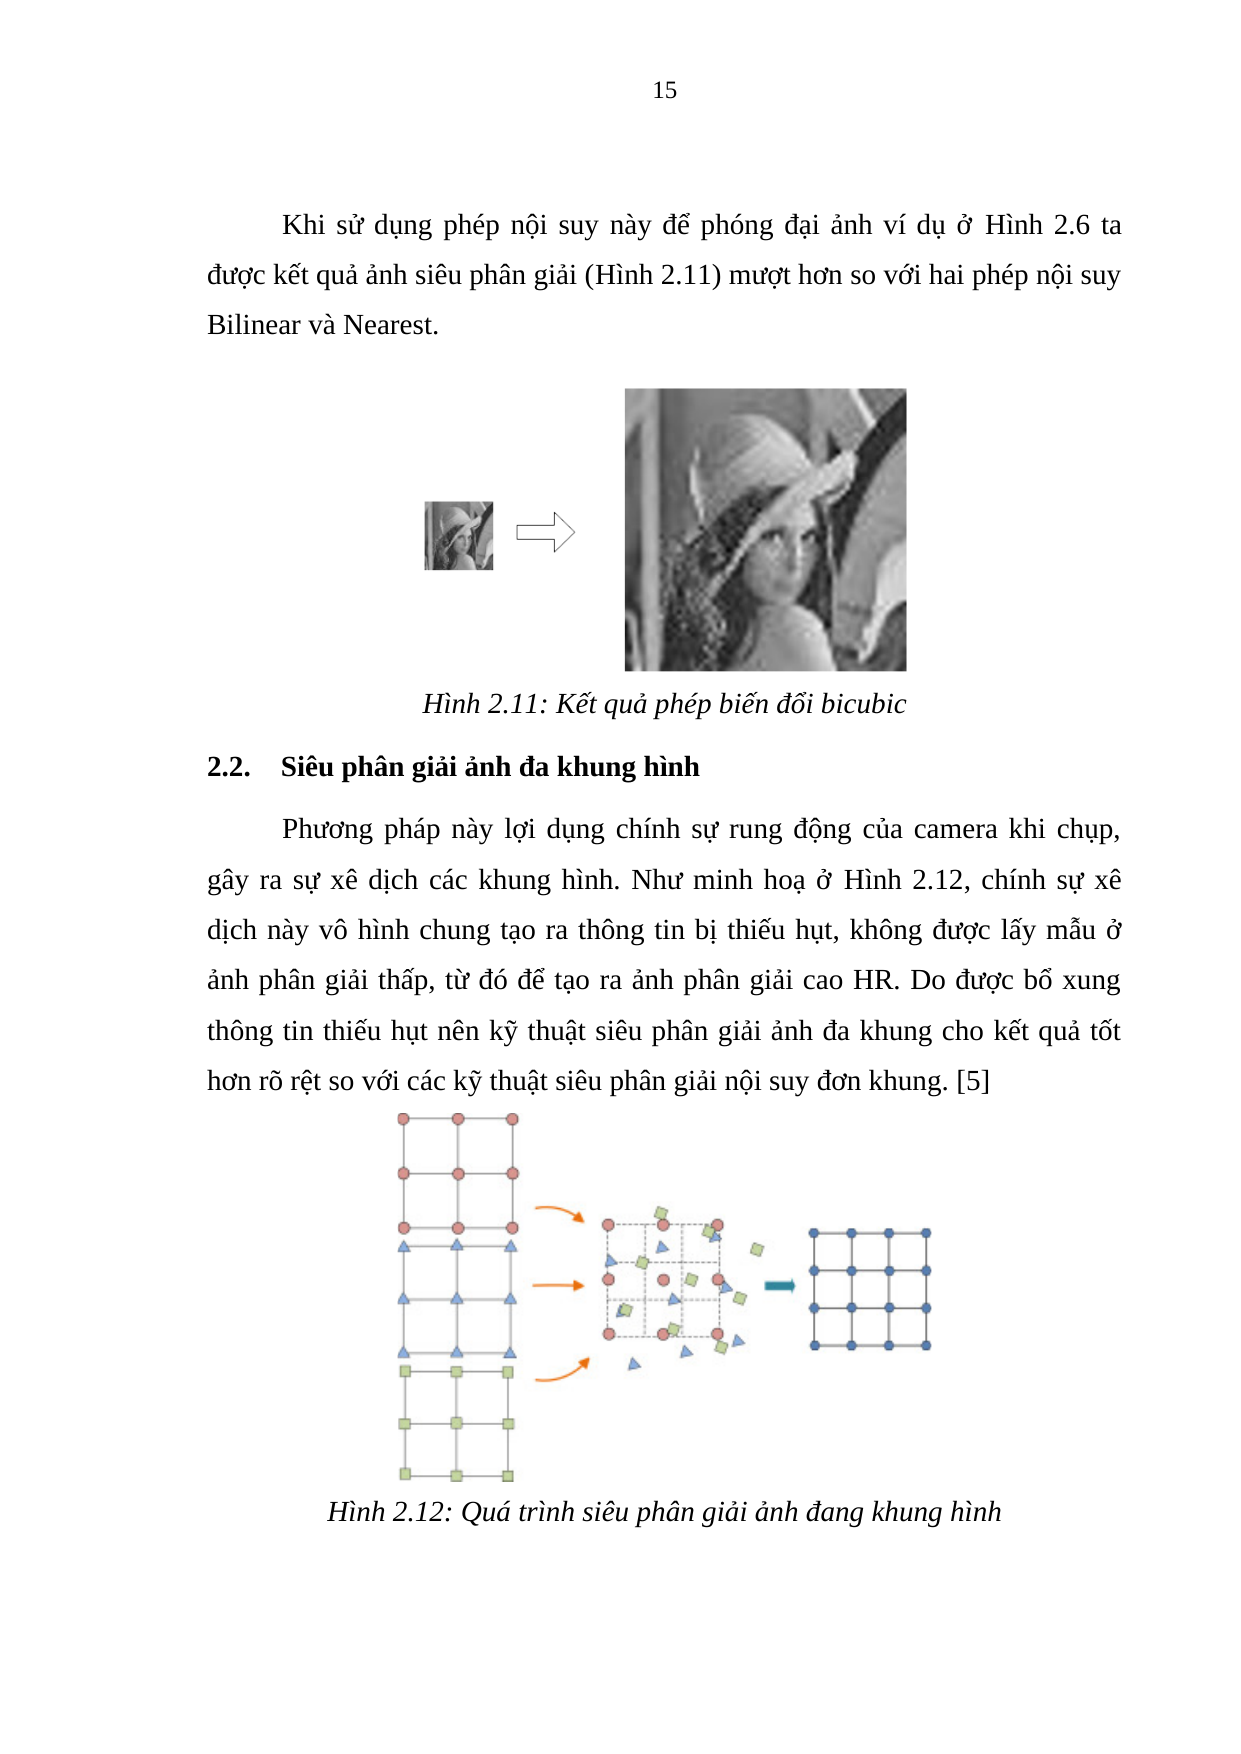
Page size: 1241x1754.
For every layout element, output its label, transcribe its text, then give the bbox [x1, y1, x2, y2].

subtitle Siêu phân giải ảnh đa khung hình [207, 749, 1122, 782]
picture [397, 1113, 932, 1482]
text Phương pháp này lợi dụng chính sự rung động của camera khi chụp, gây ra sự xê dịch các khung hình. Như minh hoạ ở Hình 2.9, chính sự xê dịch này vô hình chung tạo ra thông tin bị thiếu hụt, không được lấy mẫu ở ảnh phân giải thấp, từ đó để tạo ra ảnh phân giải cao HR. Do được bổ xung thông tin thiếu hụt nên kỹ thuật siêu phân giải ảnh đa khung cho kết quả tốt hơn rõ rệt so với các kỹ thuật siêu phân giải nội suy đơn khung. [207, 812, 1122, 1097]
